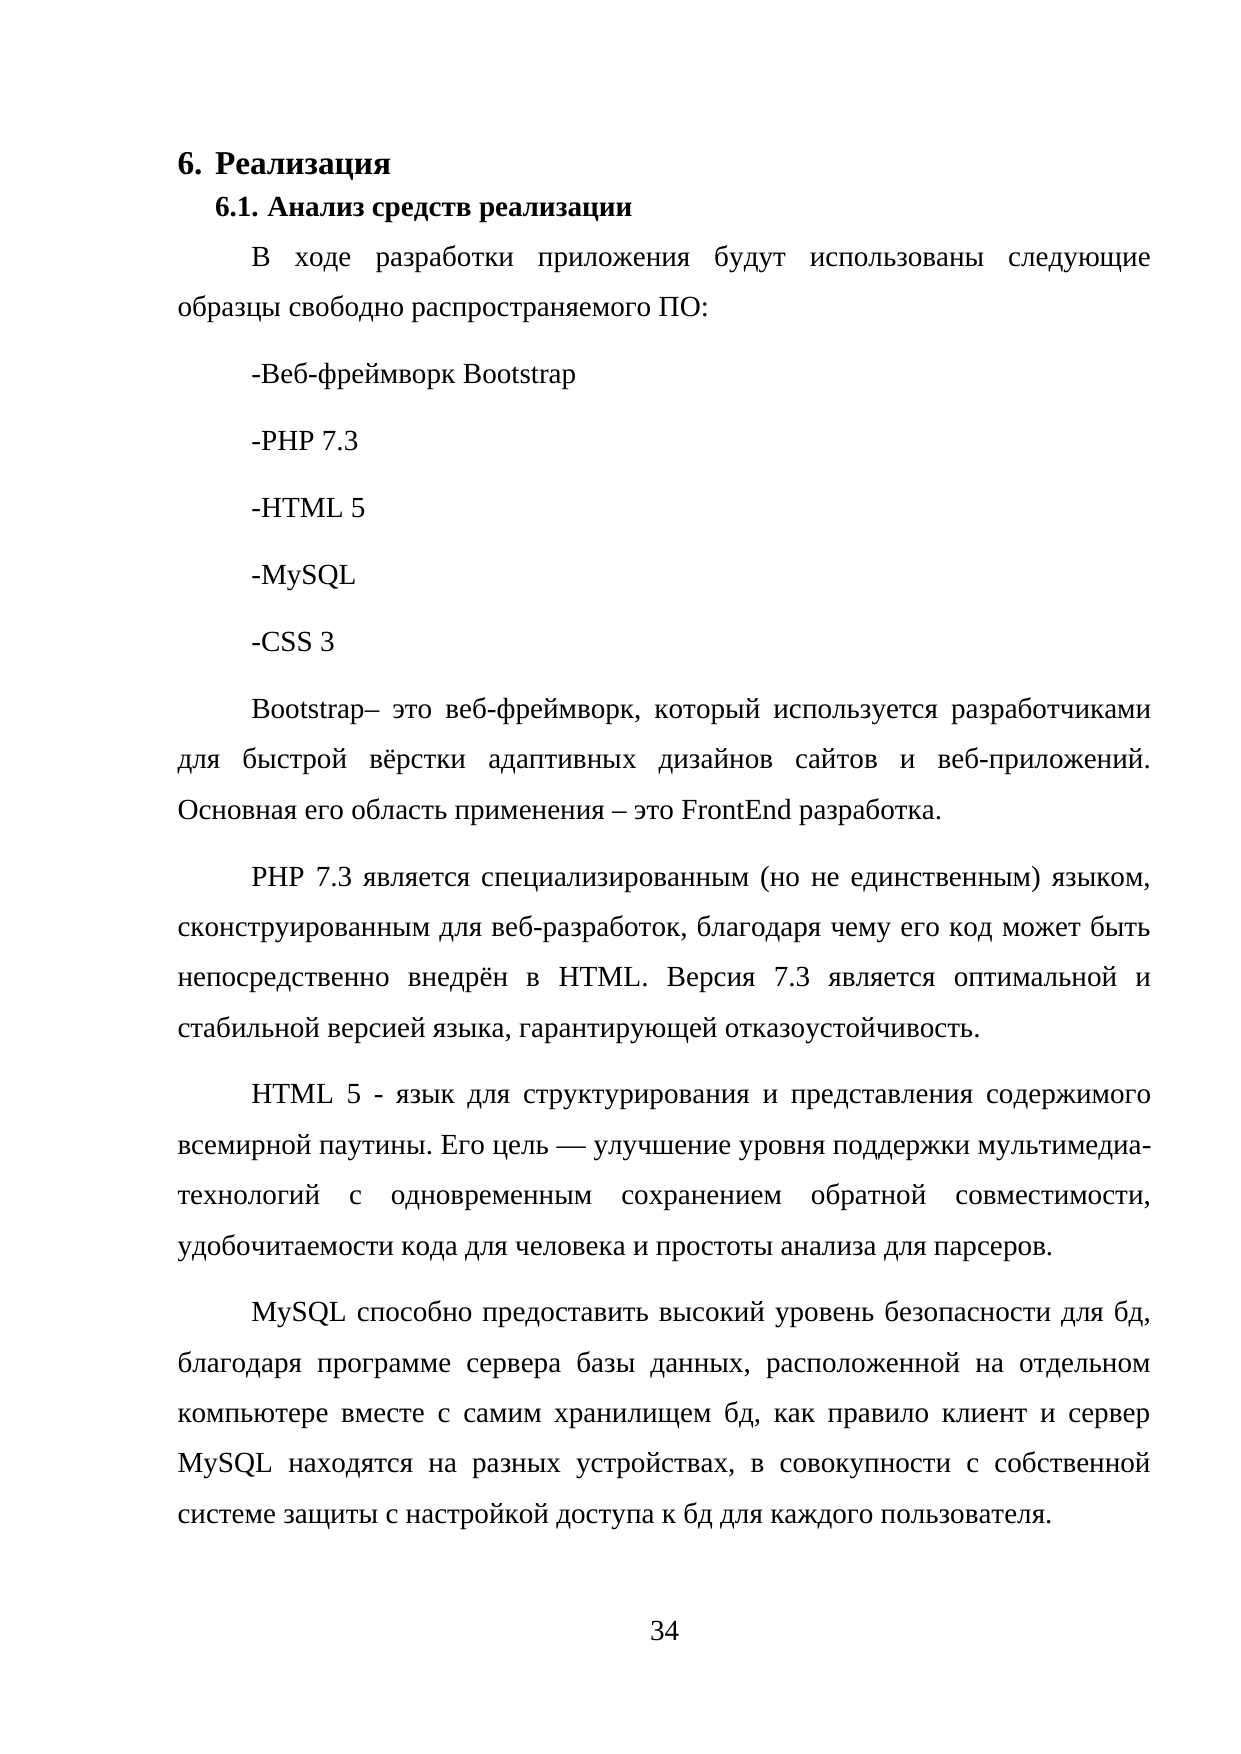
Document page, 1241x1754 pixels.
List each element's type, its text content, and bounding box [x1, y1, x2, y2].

subtitle Реализация [177, 143, 1152, 181]
text MySQL способно предоставить высокий уровень безопасности для бд, благодаря программе сервера базы данных, расположенной на отдельном компьютере вместе с самим хранилищем бд, как правило клиент и сервер MySQL находятся на разных устройствах, в совокупности с собственной системе защиты с настройкой доступа к бд для каждого пользователя. [177, 1294, 1152, 1529]
text -Веб-фреймворк Bootstrap [177, 356, 1152, 390]
text HTML 5 - язык для структурирования и представления содержимого всемирной паутины. Его цель — улучшение уровня поддержки мультимедиа-технологий с одновременным сохранением обратной совместимости, удобочитаемости кода для человека и простоты анализа для парсеров. [177, 1077, 1152, 1261]
text -CSS 3 [177, 624, 1152, 658]
text -HTML 5 [177, 490, 1152, 524]
text -MySQL [177, 557, 1152, 591]
text -PHP 7.3 [177, 423, 1152, 457]
text В ходе разработки приложения будут использованы следующие образцы свободно распространяемого ПО: [177, 239, 1152, 323]
text PHP 7.3 является специализированным (но не единственным) языком, сконструированным для веб-разработок, благодаря чему его код может быть непосредственно внедрён в HTML. Версия 7.3 является оптимальной и стабильной версией языка, гарантирующей отказоустойчивость. [177, 859, 1152, 1043]
subtitle Анализ средств реализации [215, 189, 1152, 222]
text Bootstrap– это веб-фреймворк, который используется разработчиками для быстрой вёрстки адаптивных дизайнов сайтов и веб-приложений. Основная его область применения – это FrontEnd разработка. [177, 691, 1152, 825]
